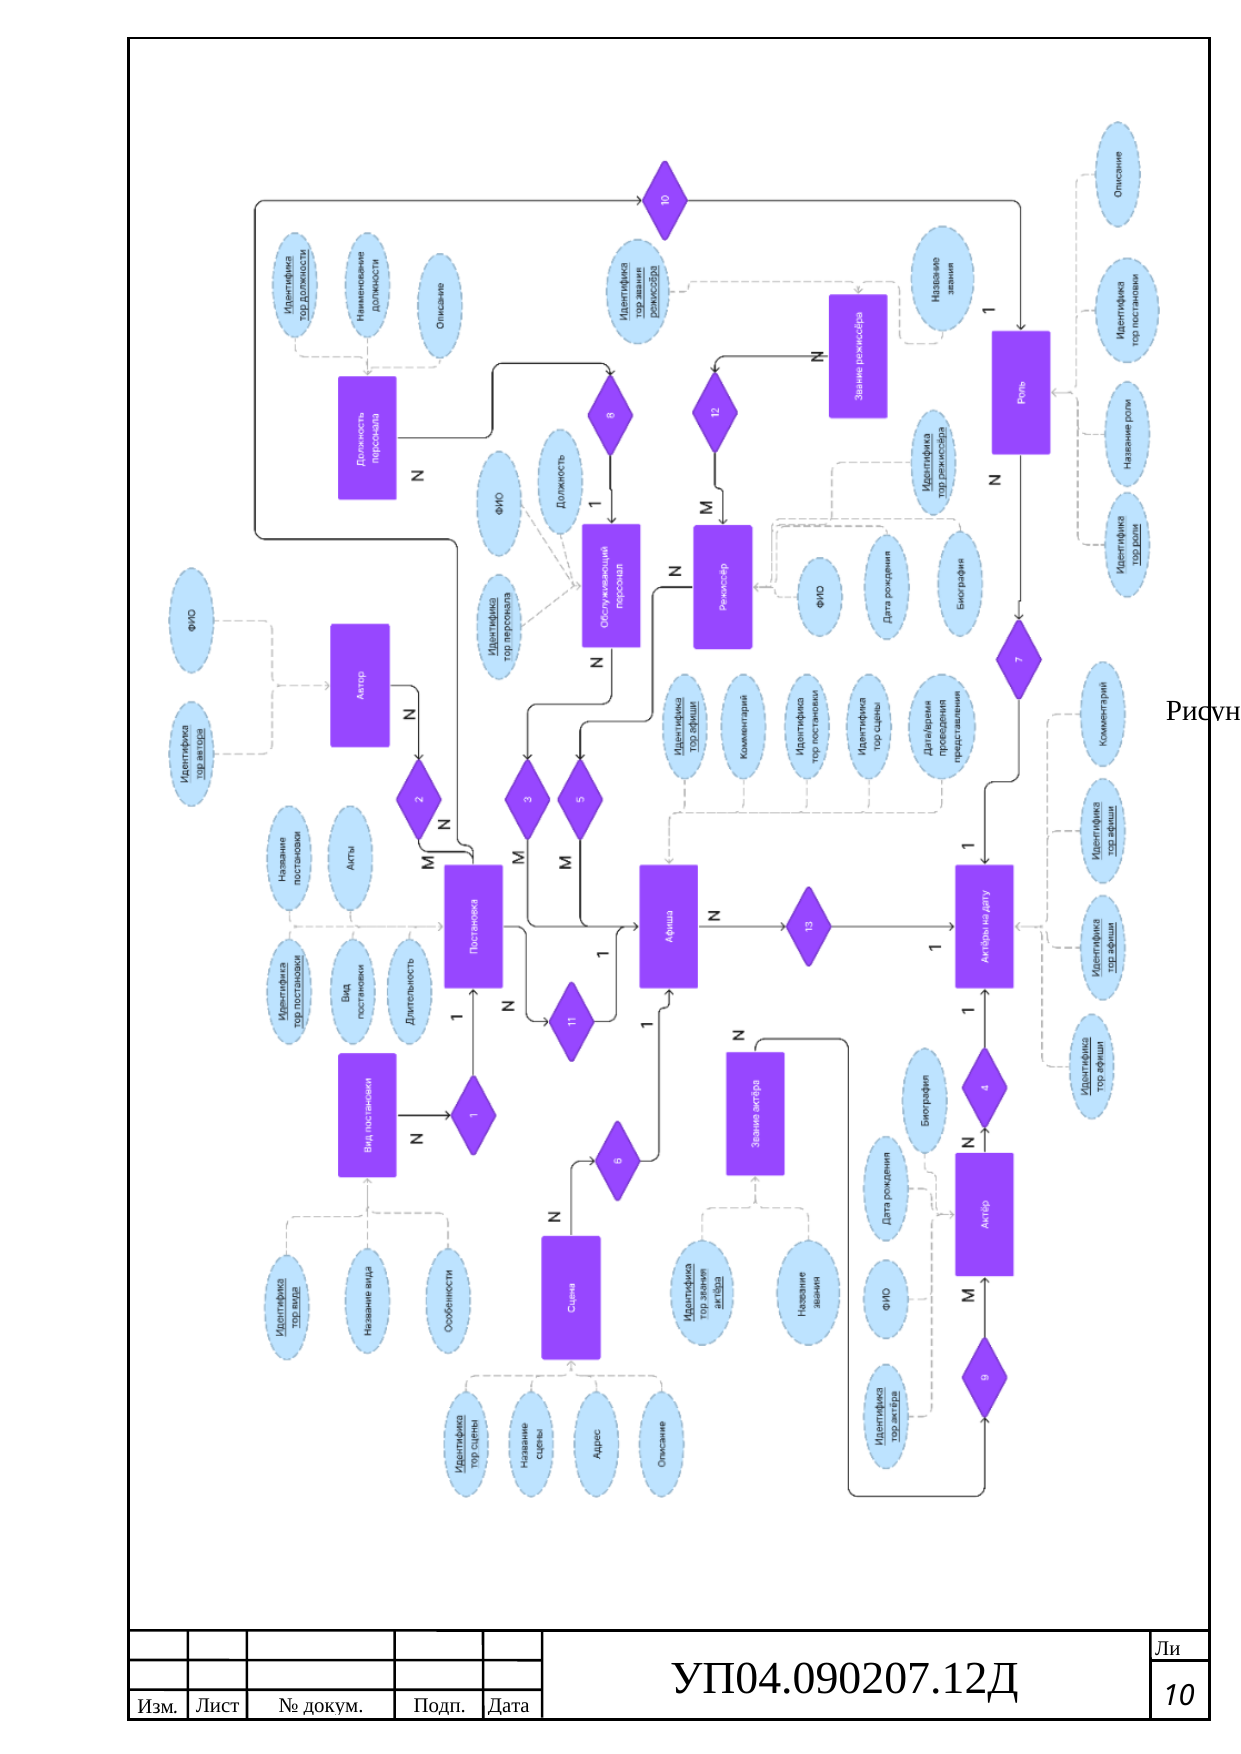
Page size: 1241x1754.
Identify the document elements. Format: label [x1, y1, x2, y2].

picture [163, 107, 1164, 1510]
